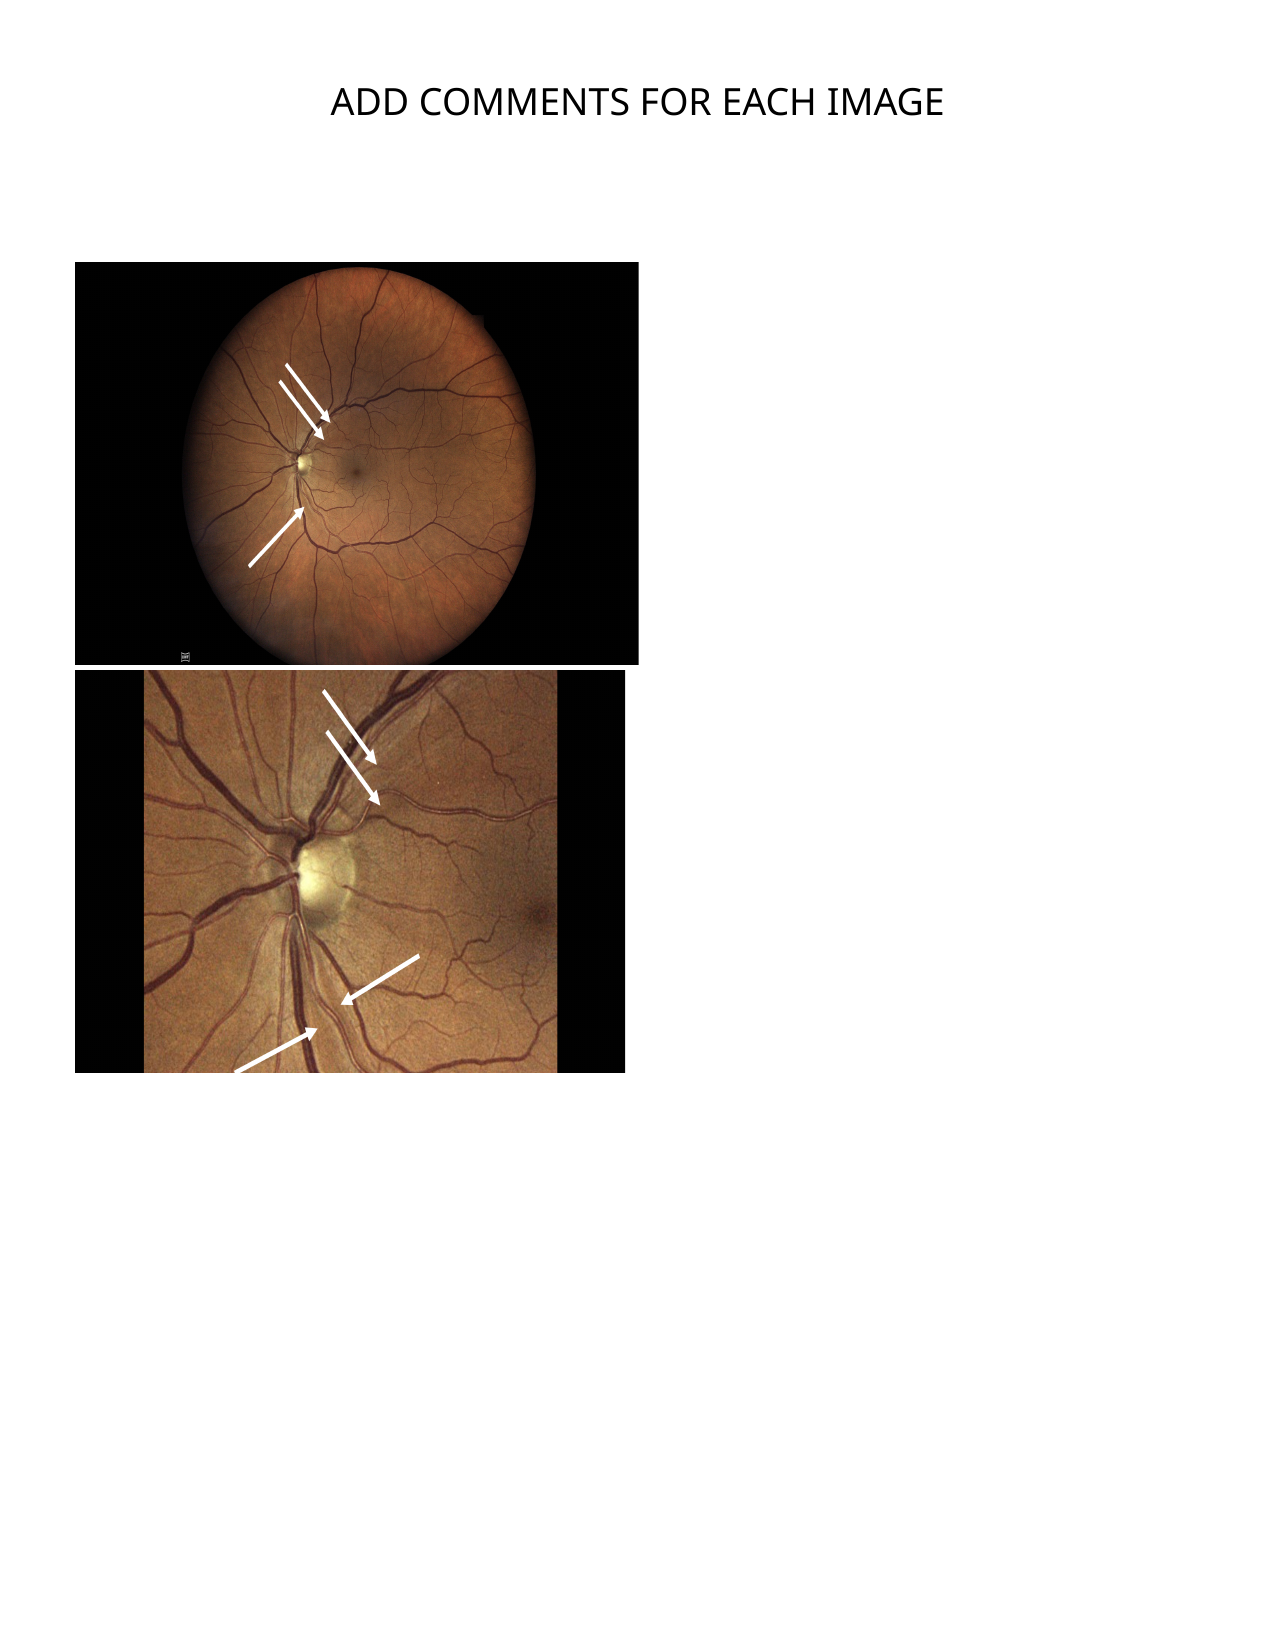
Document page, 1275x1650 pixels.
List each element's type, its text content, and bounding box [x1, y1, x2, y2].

picture [75, 262, 639, 665]
picture [75, 670, 625, 1073]
text ADD COMMENTS FOR EACH IMAGE [75, 75, 1200, 126]
